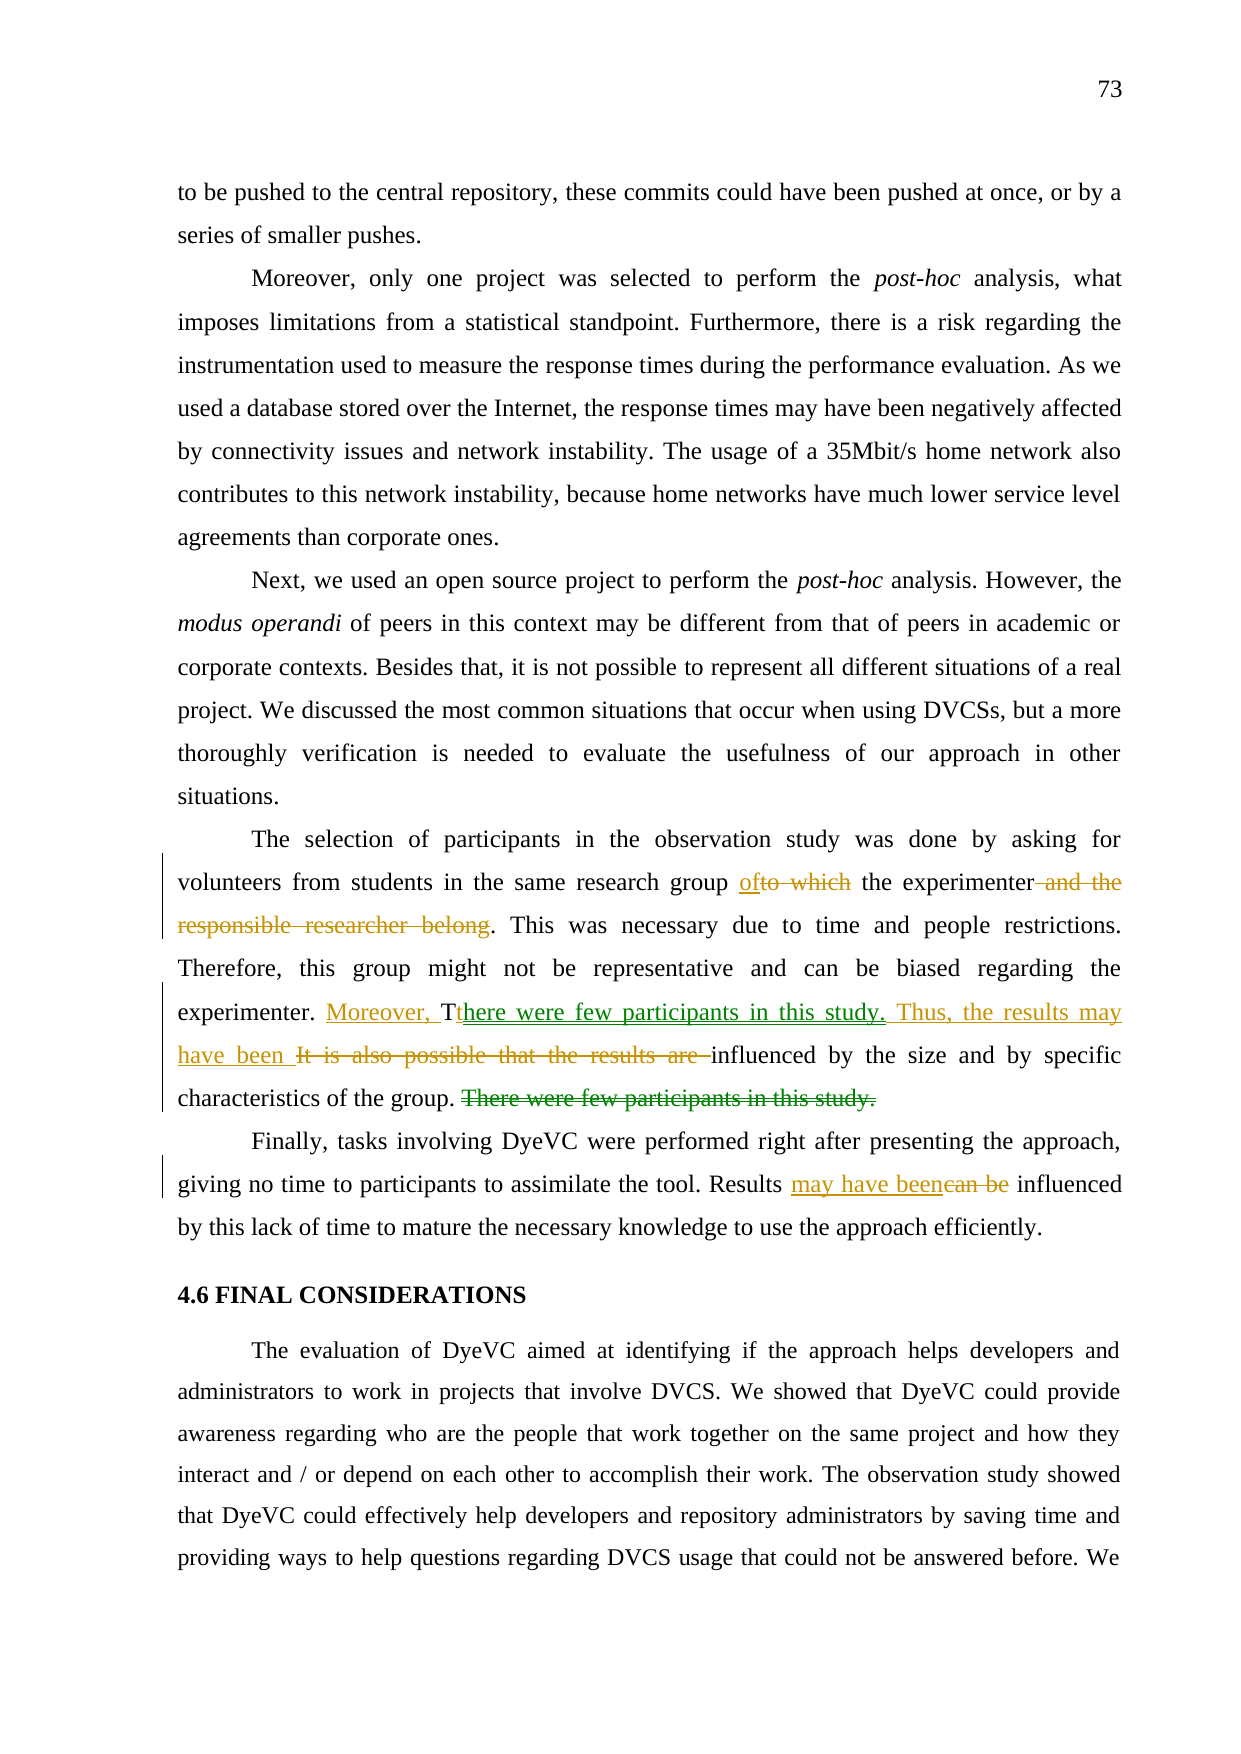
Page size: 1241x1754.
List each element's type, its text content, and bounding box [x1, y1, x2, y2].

text The selection of participants in the observation study was done by asking for volunteers from students in the same research group the experimenter. This was necessary due to time and people restrictions. Therefore, this group might not be representative and can be biased regarding the experimenter. influenced by the size and by specific characteristics of the group. [177, 824, 1122, 1112]
subtitle Final considerations [177, 1280, 1122, 1309]
text Next, we used an open source project to perform the post-hoc analysis. However, the modus operandi of peers in this context may be different from that of peers in academic or corporate contexts. Besides that, it is not possible to represent all different situations of a real project. We discussed the most common situations that occur when using DVCSs, but a more thoroughly verification is needed to evaluate the usefulness of our approach in other situations. [177, 565, 1122, 810]
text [177, 1336, 1122, 1570]
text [177, 177, 1122, 249]
text Moreover, only one project was selected to perform the post-hoc analysis, what imposes limitations from a statistical standpoint. Furthermore, there is a risk regarding the instrumentation used to measure the response times during the performance evaluation. As we used a database stored over the Internet, the response times may have been negatively affected by connectivity issues and network instability. The usage of a 35Mbit/s home network also contributes to this network instability, because home networks have much lower service level agreements than corporate ones. [177, 263, 1122, 551]
text Finally, tasks involving DyeVC were performed right after presenting the approach, giving no time to participants to assimilate the tool. Results influenced by this lack of time to mature the necessary knowledge to use the approach efficiently. [177, 1126, 1122, 1241]
